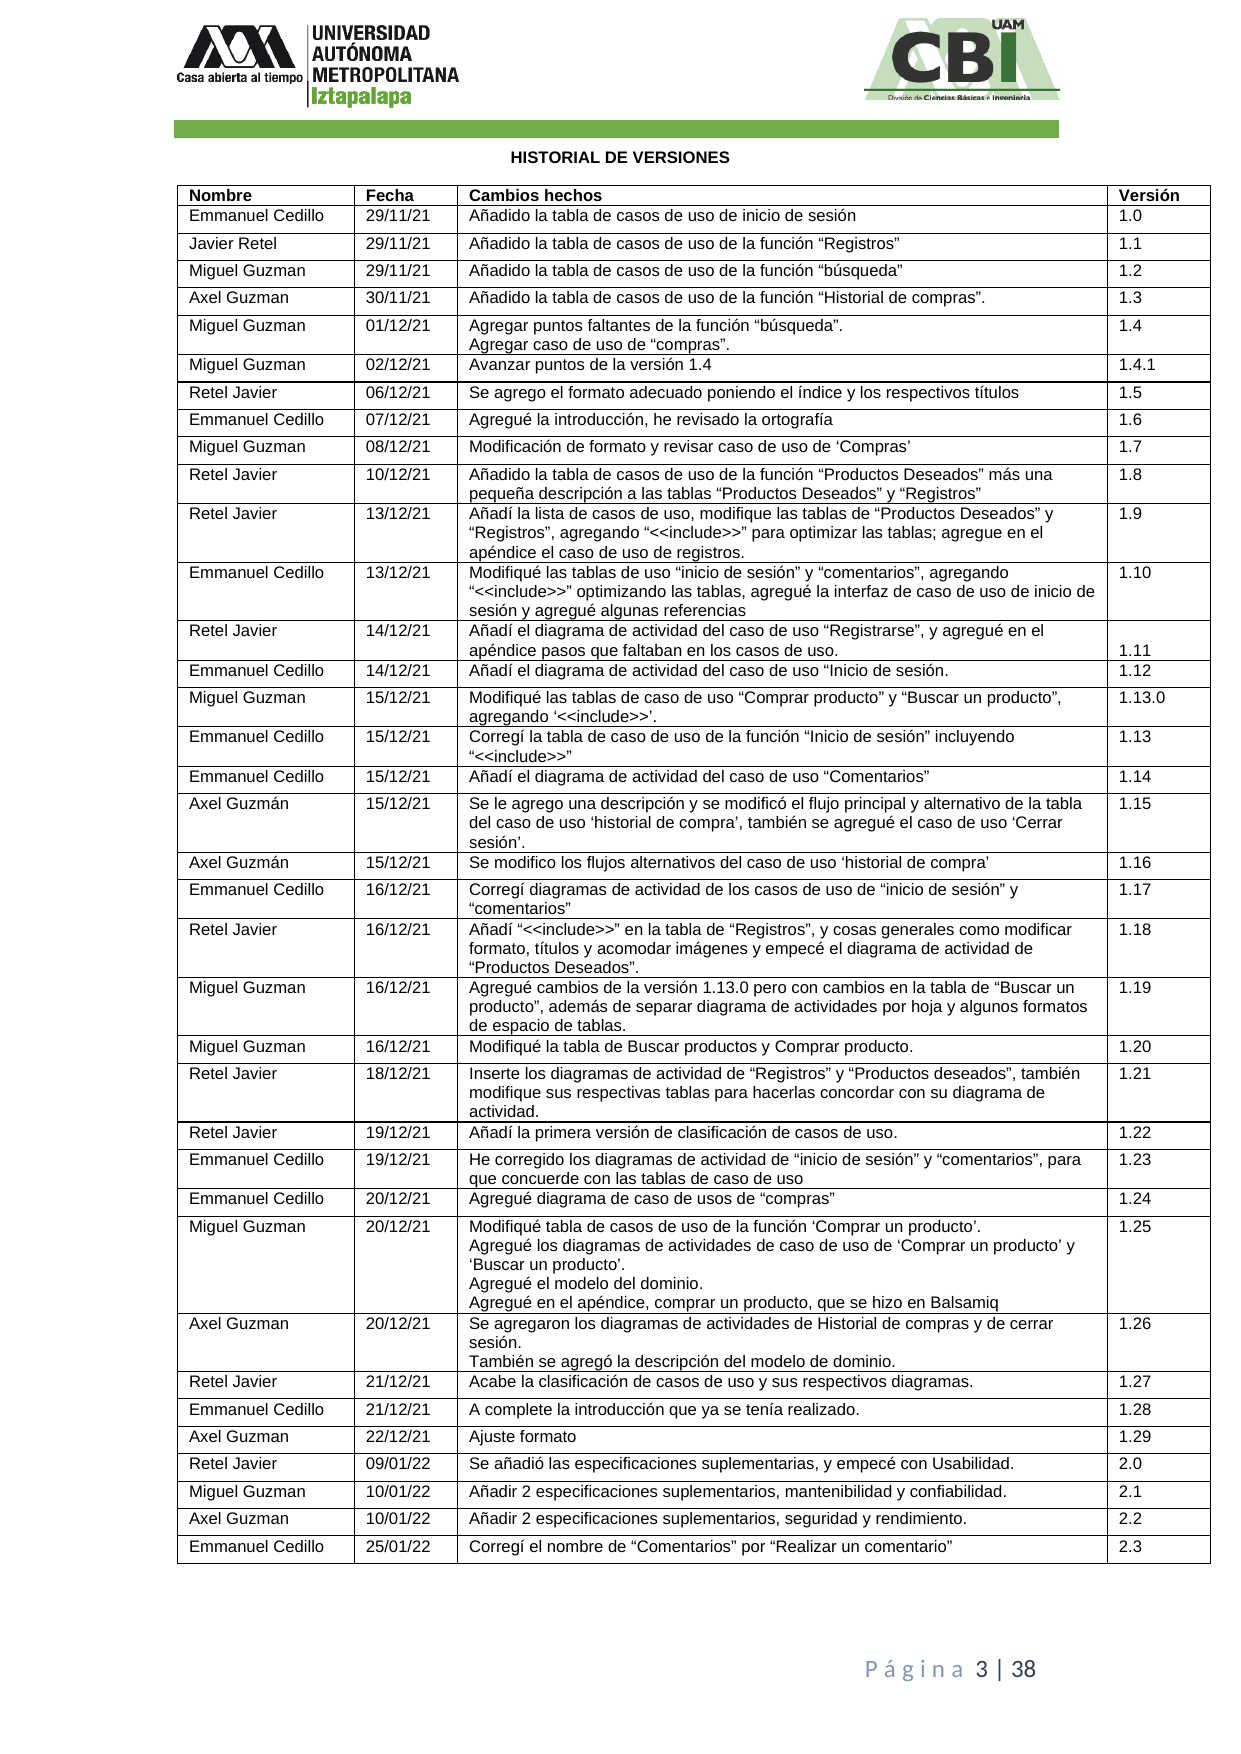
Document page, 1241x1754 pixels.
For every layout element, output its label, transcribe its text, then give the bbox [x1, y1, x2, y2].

table_cell Añadí el diagrama de actividad del caso de uso “Registrarse”, y agregué en el apéndice pasos que faltaban en los casos de uso. [458, 621, 1107, 659]
table_cell 1.2 [1108, 261, 1210, 287]
table_cell Emmanuel Cedillo [178, 410, 354, 436]
table_cell Retel Javier [178, 1372, 354, 1398]
table_cell Miguel Guzman [178, 437, 354, 464]
table_cell 29/11/21 [355, 234, 457, 260]
table_cell 14/12/21 [355, 661, 457, 687]
table_cell 21/12/21 [355, 1372, 457, 1398]
picture [177, 25, 459, 109]
table_cell 07/12/21 [355, 410, 457, 436]
table_cell 16/12/21 [355, 1036, 457, 1063]
table_cell 1.15 [1108, 794, 1210, 852]
table_cell 1.24 [1108, 1189, 1210, 1216]
table_cell 1.29 [1108, 1427, 1210, 1453]
table_header Nombre [178, 186, 354, 205]
table_cell 1.22 [1108, 1123, 1210, 1149]
table_cell 15/12/21 [355, 688, 457, 726]
table_cell Se modifico los flujos alternativos del caso de uso ‘historial de compra’ [458, 853, 1107, 879]
table_cell 1.25 [1108, 1217, 1210, 1312]
text HISTORIAL DE VERSIONES [177, 148, 1063, 167]
table_cell 15/12/21 [355, 794, 457, 852]
table_cell Emmanuel Cedillo [178, 563, 354, 620]
table_cell Miguel Guzman [178, 1482, 354, 1508]
table_cell Se agregaron los diagramas de actividades de Historial de compras y de cerrar sesión. También se agregó la descripción del modelo de dominio. [458, 1314, 1107, 1371]
table_cell Añadido la tabla de casos de uso de la función “búsqueda” [458, 261, 1107, 287]
table_cell 2.2 [1108, 1509, 1210, 1535]
table_cell Modifiqué tabla de casos de uso de la función ‘Comprar un producto’. Agregué los diagramas de actividades de caso de uso de ‘Comprar un producto’ y ‘Buscar un producto’. Agregué el modelo del dominio. Agregué en el apéndice, comprar un producto, que se hizo en Balsamiq [458, 1217, 1107, 1312]
table_cell 16/12/21 [355, 880, 457, 918]
table_cell 1.20 [1108, 1036, 1210, 1063]
table_cell Miguel Guzman [178, 316, 354, 354]
table_cell Añadí la primera versión de clasificación de casos de uso. [458, 1123, 1107, 1149]
table_cell 10/01/22 [355, 1509, 457, 1535]
table_cell 14/12/21 [355, 621, 457, 659]
table_cell 1.19 [1108, 978, 1210, 1035]
table_cell 1.27 [1108, 1372, 1210, 1398]
table_cell Miguel Guzman [178, 978, 354, 1035]
table_cell Axel Guzmán [178, 794, 354, 852]
table_cell Corregí diagramas de actividad de los casos de uso de “inicio de sesión” y “comentarios” [458, 880, 1107, 918]
table_cell Miguel Guzman [178, 355, 354, 381]
table_cell Añadí el diagrama de actividad del caso de uso “Comentarios” [458, 767, 1107, 793]
table_cell 13/12/21 [355, 563, 457, 620]
table_cell Agregar puntos faltantes de la función “búsqueda”. Agregar caso de uso de “compras”. [458, 316, 1107, 354]
table_cell Se añadió las especificaciones suplementarias, y empecé con Usabilidad. [458, 1454, 1107, 1481]
table_cell 10/01/22 [355, 1482, 457, 1508]
table_cell 30/11/21 [355, 288, 457, 315]
table_cell Axel Guzman [178, 1427, 354, 1453]
table_cell 20/12/21 [355, 1189, 457, 1216]
table_cell 1.16 [1108, 853, 1210, 879]
table_cell 1.21 [1108, 1064, 1210, 1121]
table_cell Axel Guzman [178, 288, 354, 315]
table_cell 2.0 [1108, 1454, 1210, 1481]
table_cell Emmanuel Cedillo [178, 1536, 354, 1563]
table_cell Acabe la clasificación de casos de uso y sus respectivos diagramas. [458, 1372, 1107, 1398]
table_cell 02/12/21 [355, 355, 457, 381]
table_cell 08/12/21 [355, 437, 457, 464]
table_cell 10/12/21 [355, 465, 457, 503]
table_header Versión [1108, 186, 1210, 205]
table_cell 22/12/21 [355, 1427, 457, 1453]
table_cell 20/12/21 [355, 1314, 457, 1371]
table_cell 1.9 [1108, 504, 1210, 562]
table_cell 29/11/21 [355, 206, 457, 232]
picture [863, 18, 1060, 100]
table_cell Javier Retel [178, 234, 354, 260]
table_cell Axel Guzman [178, 1314, 354, 1371]
table_cell 09/01/22 [355, 1454, 457, 1481]
table_cell Retel Javier [178, 383, 354, 409]
table_cell 1.10 [1108, 563, 1210, 620]
table_cell 2.1 [1108, 1482, 1210, 1508]
table_cell Miguel Guzman [178, 1036, 354, 1063]
table_cell Retel Javier [178, 1064, 354, 1121]
table_header Fecha [355, 186, 457, 205]
table_cell 01/12/21 [355, 316, 457, 354]
table_cell 1.5 [1108, 383, 1210, 409]
table_cell Ajuste formato [458, 1427, 1107, 1453]
table_cell Retel Javier [178, 1454, 354, 1481]
table_cell Añadí la lista de casos de uso, modifique las tablas de “Productos Deseados” y “Registros”, agregando “<<include>>” para optimizar las tablas; agregue en el apéndice el caso de uso de registros. [458, 504, 1107, 562]
table_cell Añadir 2 especificaciones suplementarios, seguridad y rendimiento. [458, 1509, 1107, 1535]
table_cell 1.4 [1108, 316, 1210, 354]
table_cell 06/12/21 [355, 383, 457, 409]
table_cell Emmanuel Cedillo [178, 206, 354, 232]
table_cell 1.6 [1108, 410, 1210, 436]
table_cell Modificación de formato y revisar caso de uso de ‘Compras’ [458, 437, 1107, 464]
table_cell 1.18 [1108, 919, 1210, 977]
table_cell Se agrego el formato adecuado poniendo el índice y los respectivos títulos [458, 383, 1107, 409]
table_cell 1.3 [1108, 288, 1210, 315]
table_cell Añadir 2 especificaciones suplementarios, mantenibilidad y confiabilidad. [458, 1482, 1107, 1508]
table_cell Miguel Guzman [178, 1217, 354, 1312]
table_cell 1.17 [1108, 880, 1210, 918]
table_cell Avanzar puntos de la versión 1.4 [458, 355, 1107, 381]
table_cell 1.11 [1108, 621, 1210, 659]
table_cell Emmanuel Cedillo [178, 1399, 354, 1426]
table_cell Axel Guzmán [178, 853, 354, 879]
table_cell 13/12/21 [355, 504, 457, 562]
table_cell Retel Javier [178, 465, 354, 503]
table_cell 1.13 [1108, 727, 1210, 766]
table_cell Se le agrego una descripción y se modificó el flujo principal y alternativo de la tabla del caso de uso ‘historial de compra’, también se agregué el caso de uso ‘Cerrar sesión’. [458, 794, 1107, 852]
table_cell Retel Javier [178, 504, 354, 562]
table_cell 19/12/21 [355, 1123, 457, 1149]
table_cell 15/12/21 [355, 853, 457, 879]
table_cell 25/01/22 [355, 1536, 457, 1563]
table_cell 19/12/21 [355, 1150, 457, 1188]
table_cell 1.7 [1108, 437, 1210, 464]
table_cell 1.4.1 [1108, 355, 1210, 381]
table_cell Miguel Guzman [178, 688, 354, 726]
table_cell Retel Javier [178, 1123, 354, 1149]
table_cell 1.8 [1108, 465, 1210, 503]
table_cell 2.3 [1108, 1536, 1210, 1563]
table_cell Corregí la tabla de caso de uso de la función “Inicio de sesión” incluyendo “<<include>>” [458, 727, 1107, 766]
table_cell Modifiqué las tablas de uso “inicio de sesión” y “comentarios”, agregando “<<include>>” optimizando las tablas, agregué la interfaz de caso de uso de inicio de sesión y agregué algunas referencias [458, 563, 1107, 620]
table_cell 1.12 [1108, 661, 1210, 687]
table_cell 29/11/21 [355, 261, 457, 287]
table_cell Modifiqué las tablas de caso de uso “Comprar producto” y “Buscar un producto”, agregando ‘<<include>>’. [458, 688, 1107, 726]
table_cell Agregué la introducción, he revisado la ortografía [458, 410, 1107, 436]
table_cell Modifiqué la tabla de Buscar productos y Comprar producto. [458, 1036, 1107, 1063]
table_cell 1.13.0 [1108, 688, 1210, 726]
table_cell 15/12/21 [355, 727, 457, 766]
table_cell Corregí el nombre de “Comentarios” por “Realizar un comentario” [458, 1536, 1107, 1563]
table_cell Añadí el diagrama de actividad del caso de uso “Inicio de sesión. [458, 661, 1107, 687]
table_cell 1.0 [1108, 206, 1210, 232]
table_cell Agregué cambios de la versión 1.13.0 pero con cambios en la tabla de “Buscar un producto”, además de separar diagrama de actividades por hoja y algunos formatos de espacio de tablas. [458, 978, 1107, 1035]
table_cell Axel Guzman [178, 1509, 354, 1535]
table_cell Retel Javier [178, 919, 354, 977]
table_cell 1.28 [1108, 1399, 1210, 1426]
table_cell Emmanuel Cedillo [178, 727, 354, 766]
table_cell 18/12/21 [355, 1064, 457, 1121]
table_cell Añadido la tabla de casos de uso de la función “Historial de compras”. [458, 288, 1107, 315]
table_cell Emmanuel Cedillo [178, 661, 354, 687]
table_cell Emmanuel Cedillo [178, 1189, 354, 1216]
table_cell Añadido la tabla de casos de uso de la función “Registros” [458, 234, 1107, 260]
table_cell 1.26 [1108, 1314, 1210, 1371]
table_cell Emmanuel Cedillo [178, 767, 354, 793]
table_cell 21/12/21 [355, 1399, 457, 1426]
table_cell Miguel Guzman [178, 261, 354, 287]
table_cell 1.23 [1108, 1150, 1210, 1188]
table_cell 16/12/21 [355, 978, 457, 1035]
table_cell Agregué diagrama de caso de usos de “compras” [458, 1189, 1107, 1216]
table_cell 15/12/21 [355, 767, 457, 793]
table_cell Añadido la tabla de casos de uso de la función “Productos Deseados” más una pequeña descripción a las tablas “Productos Deseados” y “Registros” [458, 465, 1107, 503]
table_cell Retel Javier [178, 621, 354, 659]
table_cell 1.1 [1108, 234, 1210, 260]
table_cell He corregido los diagramas de actividad de “inicio de sesión” y “comentarios”, para que concuerde con las tablas de caso de uso [458, 1150, 1107, 1188]
table_cell 20/12/21 [355, 1217, 457, 1312]
table_cell Emmanuel Cedillo [178, 1150, 354, 1188]
table_cell Emmanuel Cedillo [178, 880, 354, 918]
table_cell Añadido la tabla de casos de uso de inicio de sesión [458, 206, 1107, 232]
table_header Cambios hechos [458, 186, 1107, 205]
table_cell 16/12/21 [355, 919, 457, 977]
table_cell A complete la introducción que ya se tenía realizado. [458, 1399, 1107, 1426]
table_cell 1.14 [1108, 767, 1210, 793]
table_cell Añadí “<<include>>” en la tabla de “Registros”, y cosas generales como modificar formato, títulos y acomodar imágenes y empecé el diagrama de actividad de “Productos Deseados”. [458, 919, 1107, 977]
table_cell Inserte los diagramas de actividad de “Registros” y “Productos deseados”, también modifique sus respectivas tablas para hacerlas concordar con su diagrama de actividad. [458, 1064, 1107, 1121]
